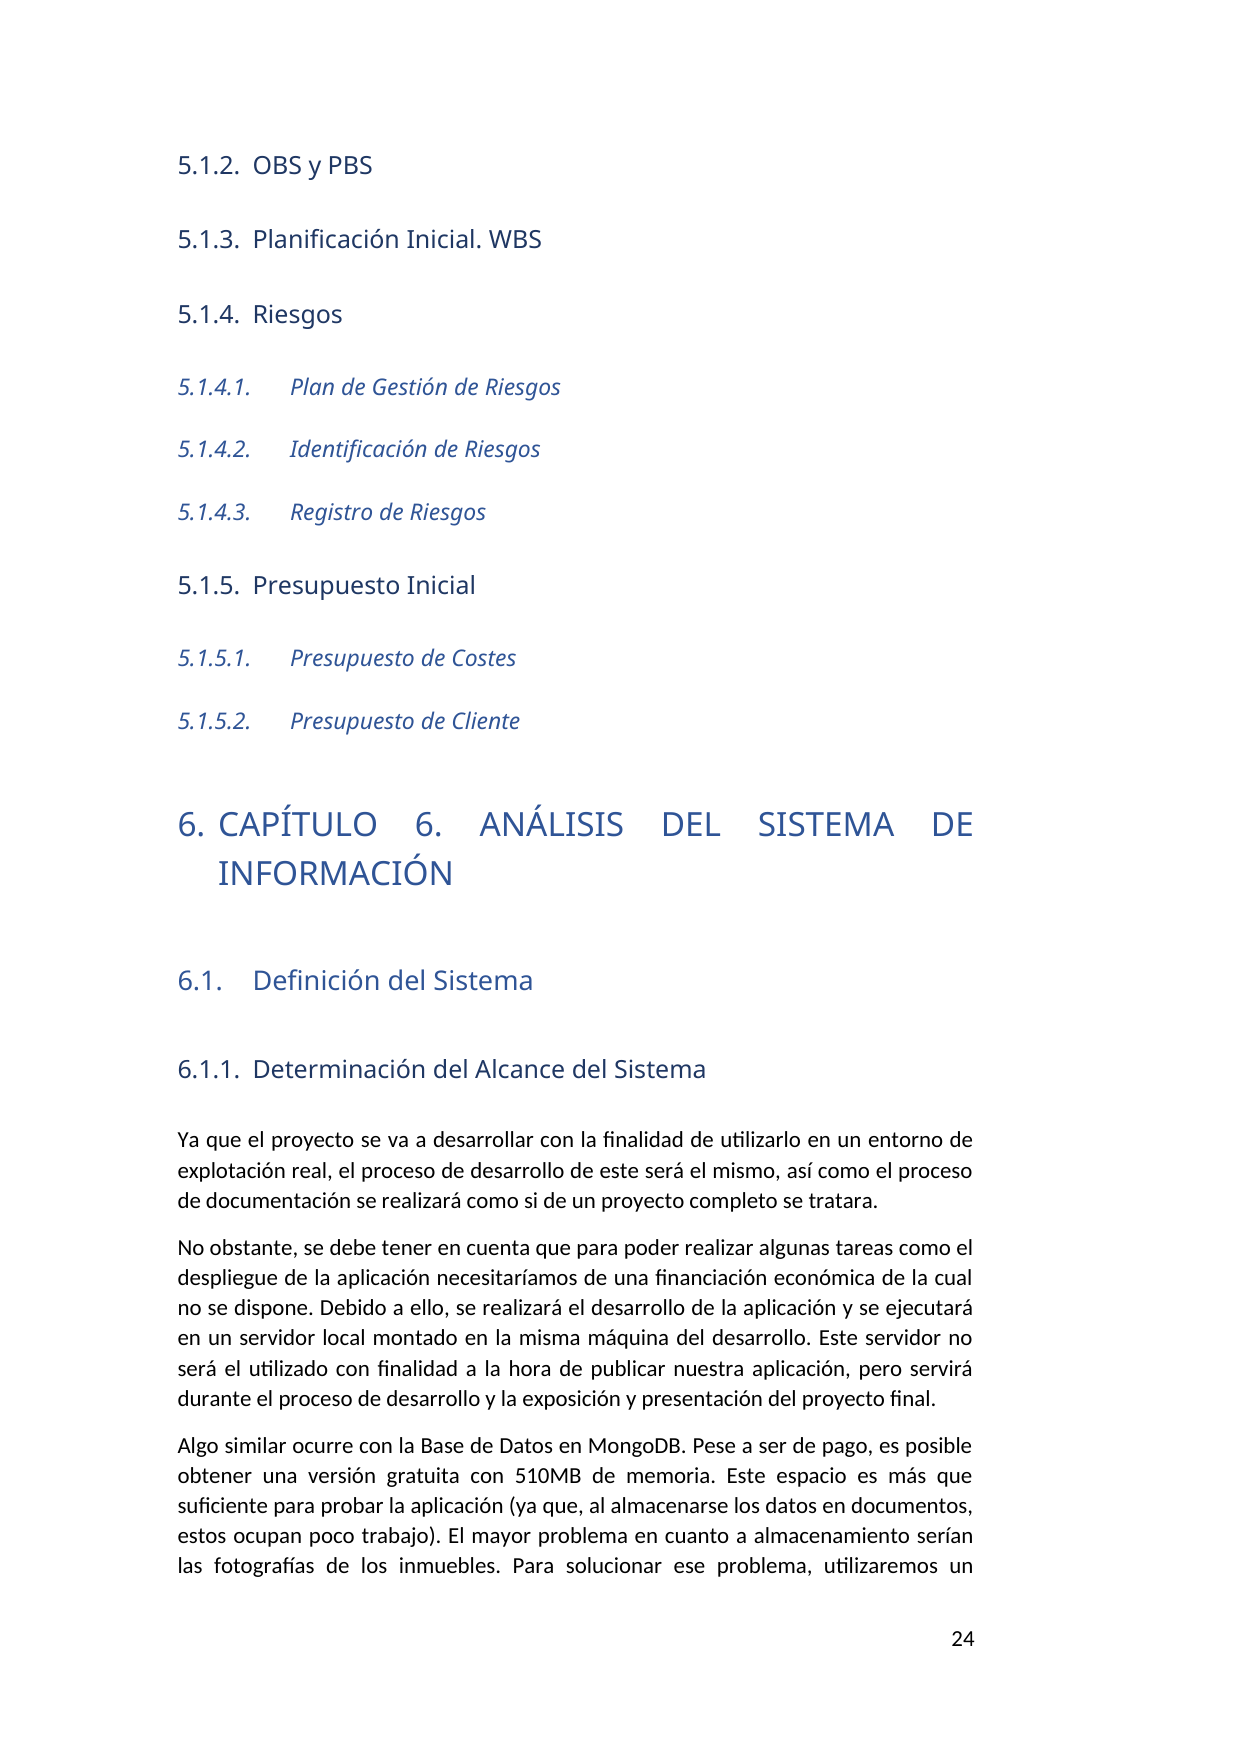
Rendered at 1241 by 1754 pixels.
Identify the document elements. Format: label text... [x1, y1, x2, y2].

subtitle Definición del Sistema [177, 961, 974, 998]
subtitle Riesgos [177, 296, 974, 330]
text Ya que el proyecto se va a desarrollar con la finalidad de utilizarlo en un entorno de explotación real, el proceso de desarrollo de este será el mismo, así como el proceso de documentación se realizará como si de un proyecto completo se tratara. [177, 1126, 974, 1214]
subtitle Presupuesto de Cliente [177, 705, 974, 736]
subtitle Identificación de Riesgos [177, 433, 974, 465]
subtitle Presupuesto Inicial [177, 568, 974, 602]
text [177, 1431, 974, 1579]
subtitle OBS y PBS [177, 148, 974, 182]
subtitle Presupuesto de Costes [177, 642, 974, 673]
subtitle CAPÍTULO 6. ANÁLISIS DEL SISTEMA DE INFORMACIÓN [177, 801, 974, 895]
subtitle Registro de Riesgos [177, 496, 974, 528]
subtitle Planificación Inicial. WBS [177, 222, 974, 256]
text No obstante, se debe tener en cuenta que para poder realizar algunas tareas como el despliegue de la aplicación necesitaríamos de una financiación económica de la cual no se dispone. Debido a ello, se realizará el desarrollo de la aplicación y se ejecutará en un servidor local montado en la misma máquina del desarrollo. Este servidor no será el utilizado con finalidad a la hora de publicar nuestra aplicación, pero servirá durante el proceso de desarrollo y la exposición y presentación del proyecto final. [177, 1233, 974, 1412]
subtitle Determinación del Alcance del Sistema [177, 1051, 974, 1085]
subtitle Plan de Gestión de Riesgos [177, 371, 974, 402]
